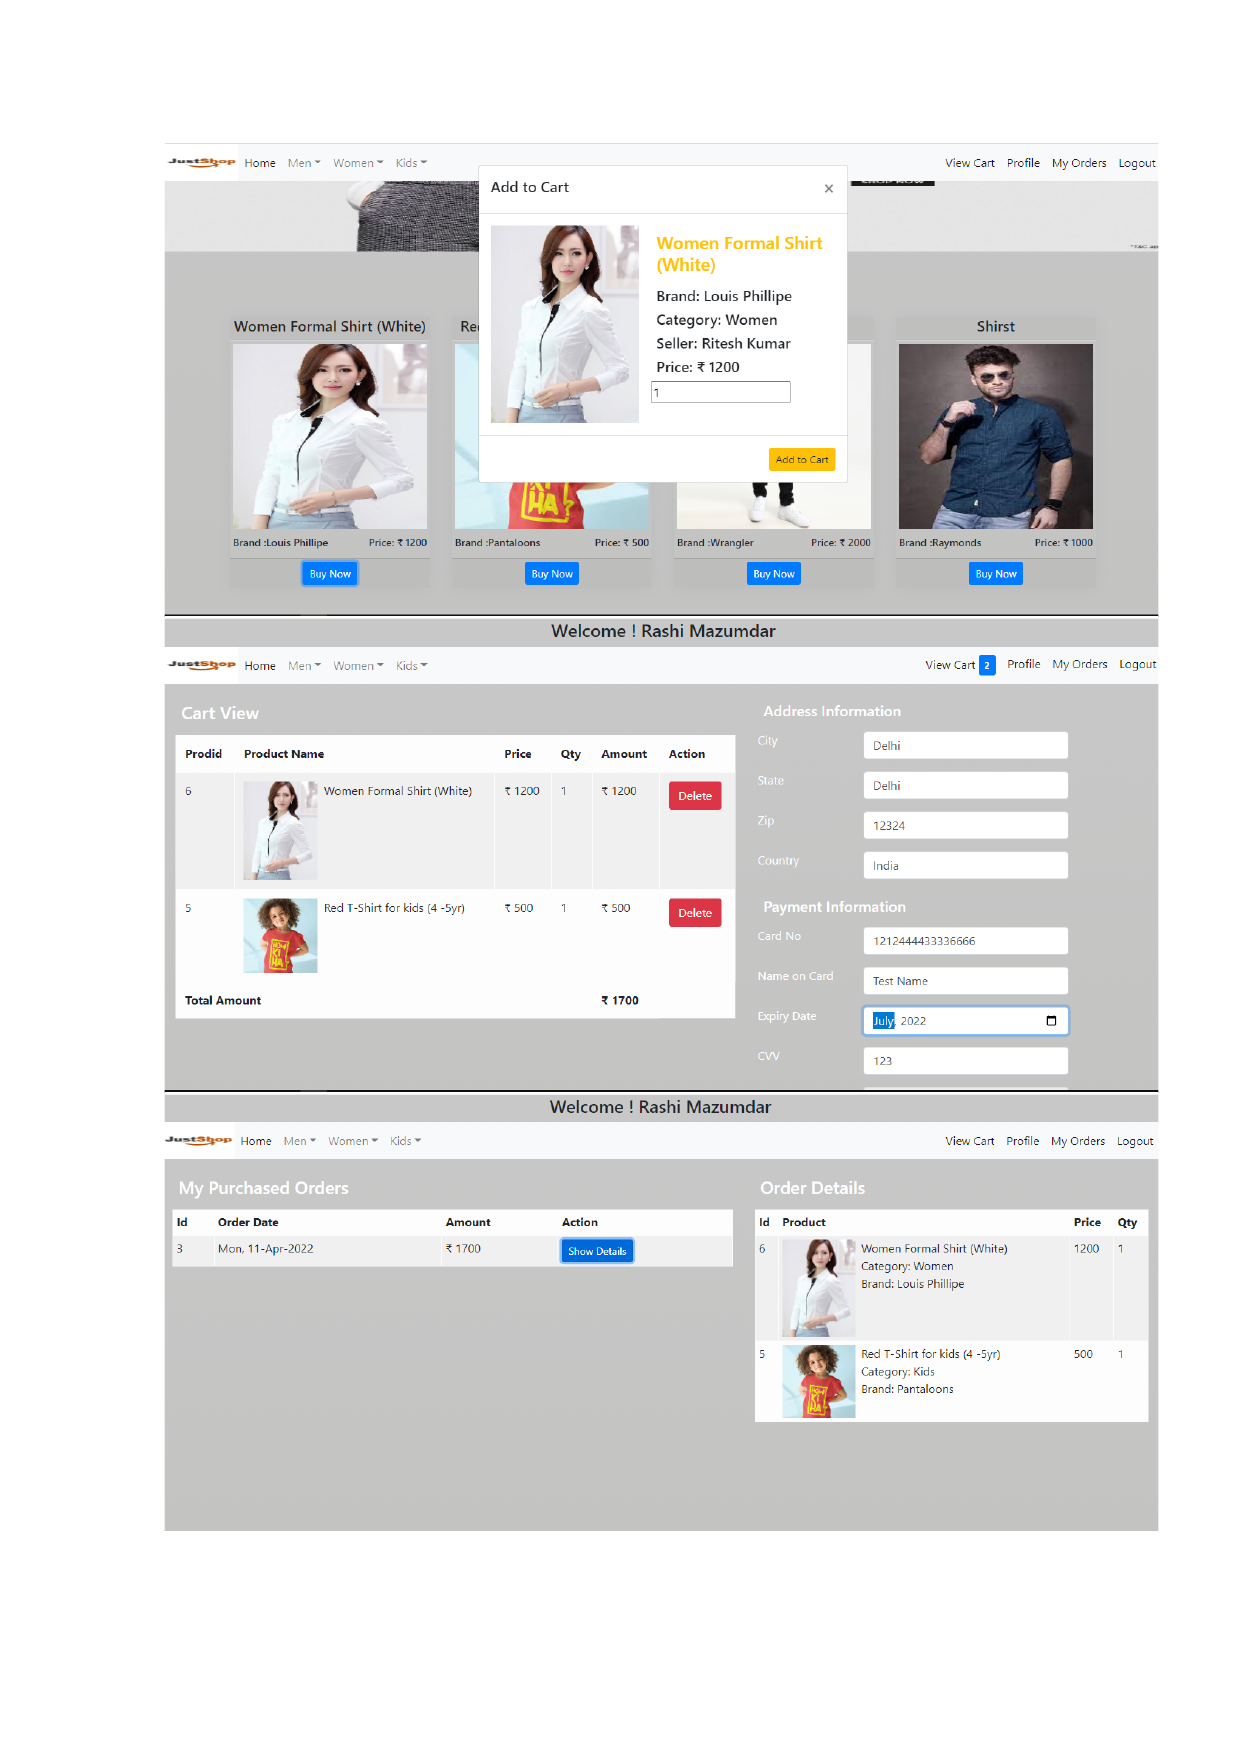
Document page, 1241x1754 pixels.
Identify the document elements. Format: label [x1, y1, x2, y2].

picture [164, 143, 1159, 1531]
